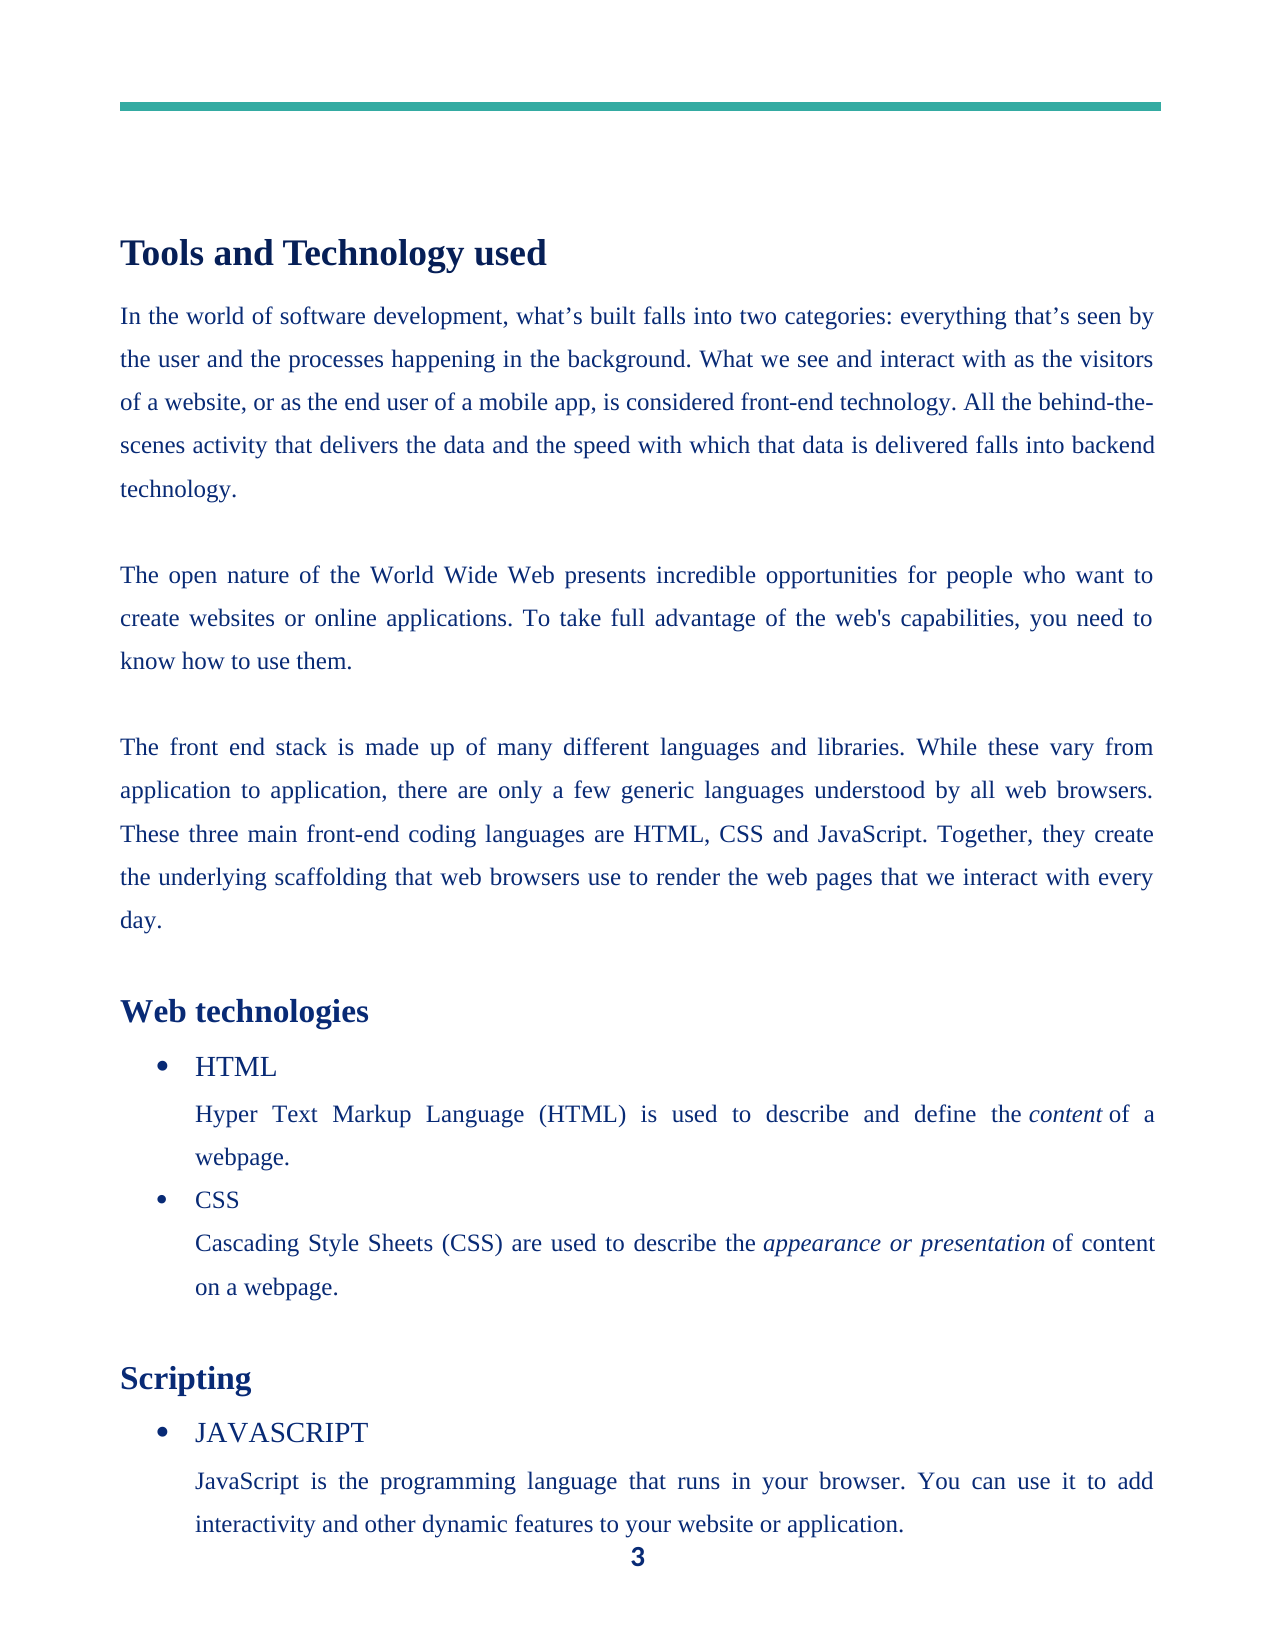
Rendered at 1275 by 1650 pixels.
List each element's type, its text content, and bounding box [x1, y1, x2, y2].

list CSS [157, 1185, 1155, 1214]
list Cascading Style Sheets (CSS) are used to describe the appearance or presentation of content on a webpage. [195, 1228, 1155, 1300]
text Web technologies [120, 991, 1155, 1029]
list JAVASCRIPT [157, 1415, 1155, 1449]
list Hyper Text Markup Language (HTML) is used to describe and define the content of a webpage. [195, 1099, 1155, 1171]
list HTML [157, 1049, 1155, 1082]
text Scripting [120, 1358, 1155, 1396]
text The front end stack is made up of many different languages and libraries. While these vary from application to application, there are only a few generic languages understood by all web browsers. These three main front-end coding languages are HTML, CSS and JavaScript. Together, they create the underlying scaffolding that web browsers use to render the web pages that we interact with every day. [120, 732, 1155, 934]
subtitle Tools and Technology used [120, 230, 1155, 273]
text The open nature of the World Wide Web presents incredible opportunities for people who want to create websites or online applications. To take full advantage of the web's capabilities, you need to know how to use them. [120, 560, 1155, 675]
list JavaScript is the programming language that runs in your browser. You can use it to add interactivity and other dynamic features to your website or application. [195, 1466, 1155, 1538]
text In the world of software development, what’s built falls into two categories: everything that’s seen by the user and the processes happening in the background. What we see and interact with as the visitors of a website, or as the end user of a mobile app, is considered front-end technology. All the behind-the-scenes activity that delivers the data and the speed with which that data is delivered falls into backend technology. [120, 301, 1155, 502]
